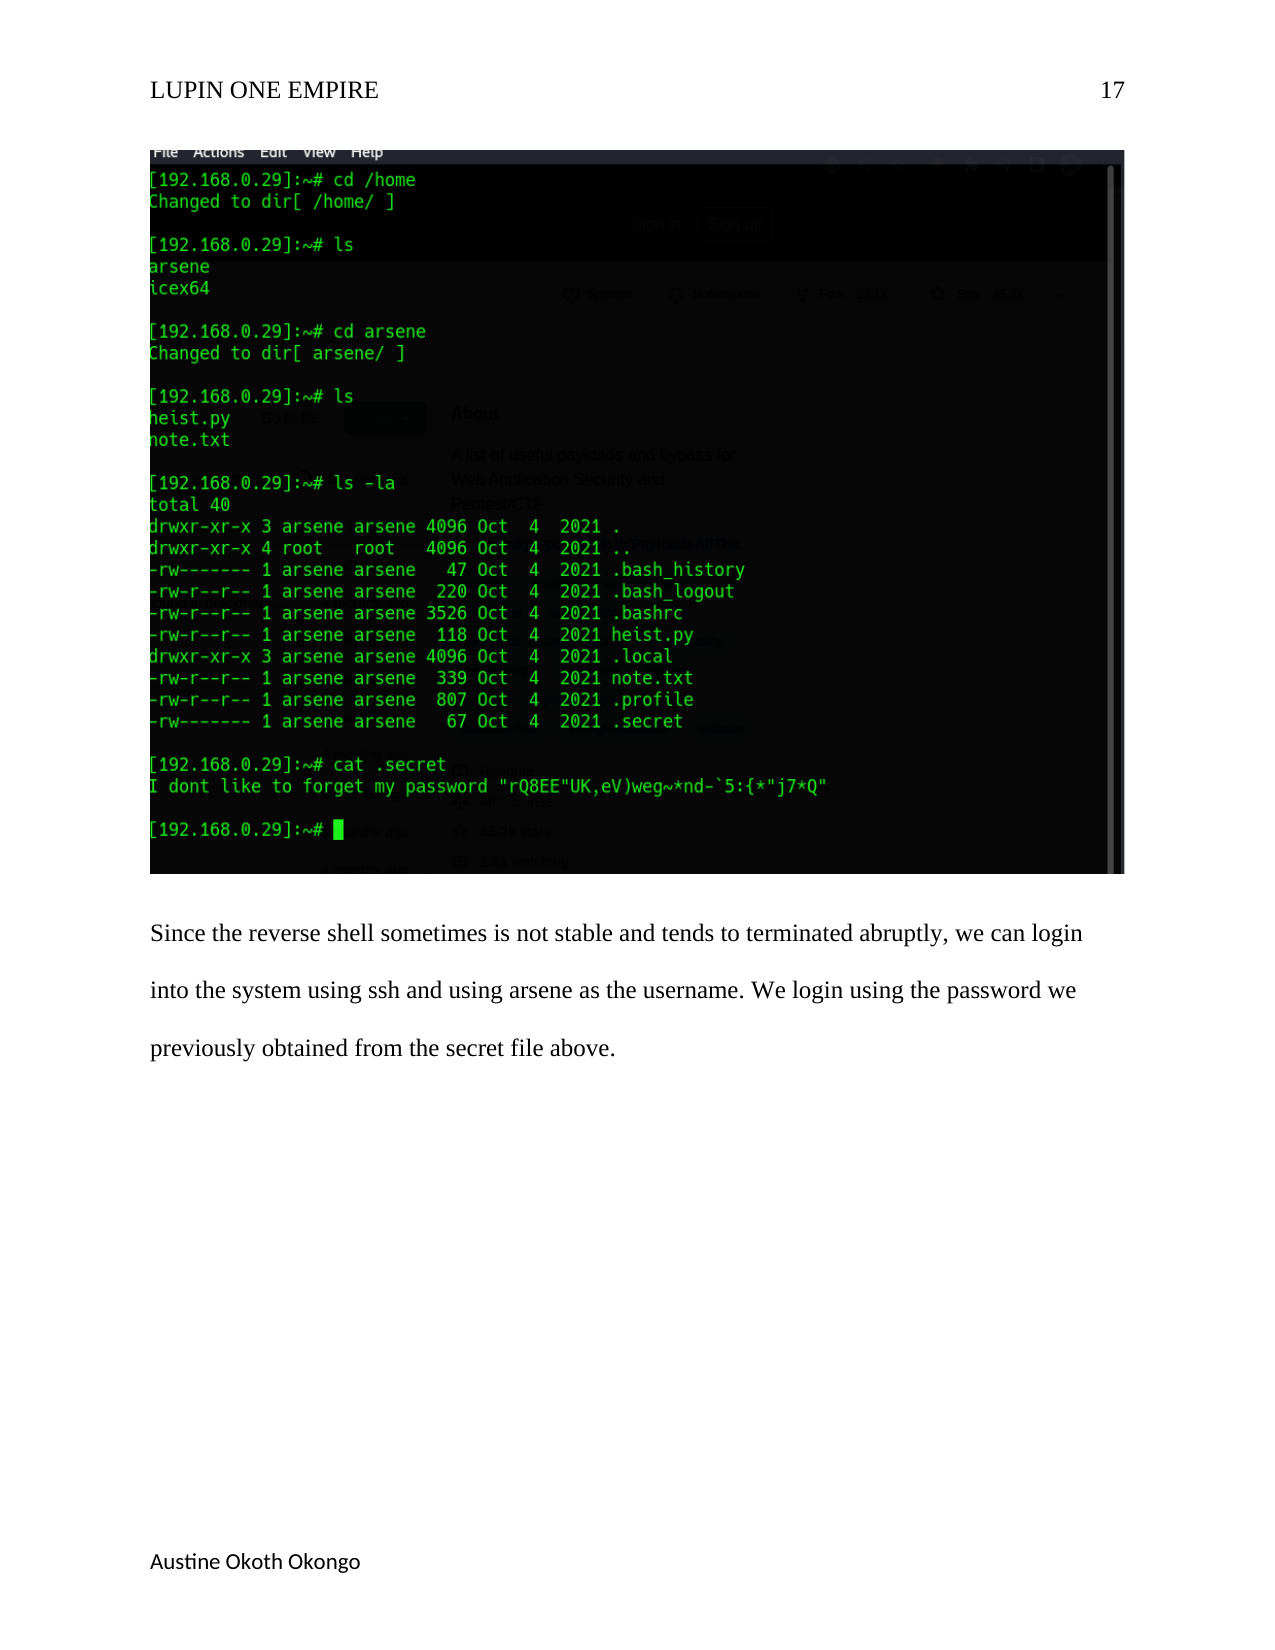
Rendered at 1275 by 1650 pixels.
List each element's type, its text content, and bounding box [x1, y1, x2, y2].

picture [150, 150, 1125, 874]
text Since the reverse shell sometimes is not stable and tends to terminated abruptly, we can login into the system using ssh and using arsene as the username. We login using the password we previously obtained from the secret file above. [150, 918, 1125, 1062]
